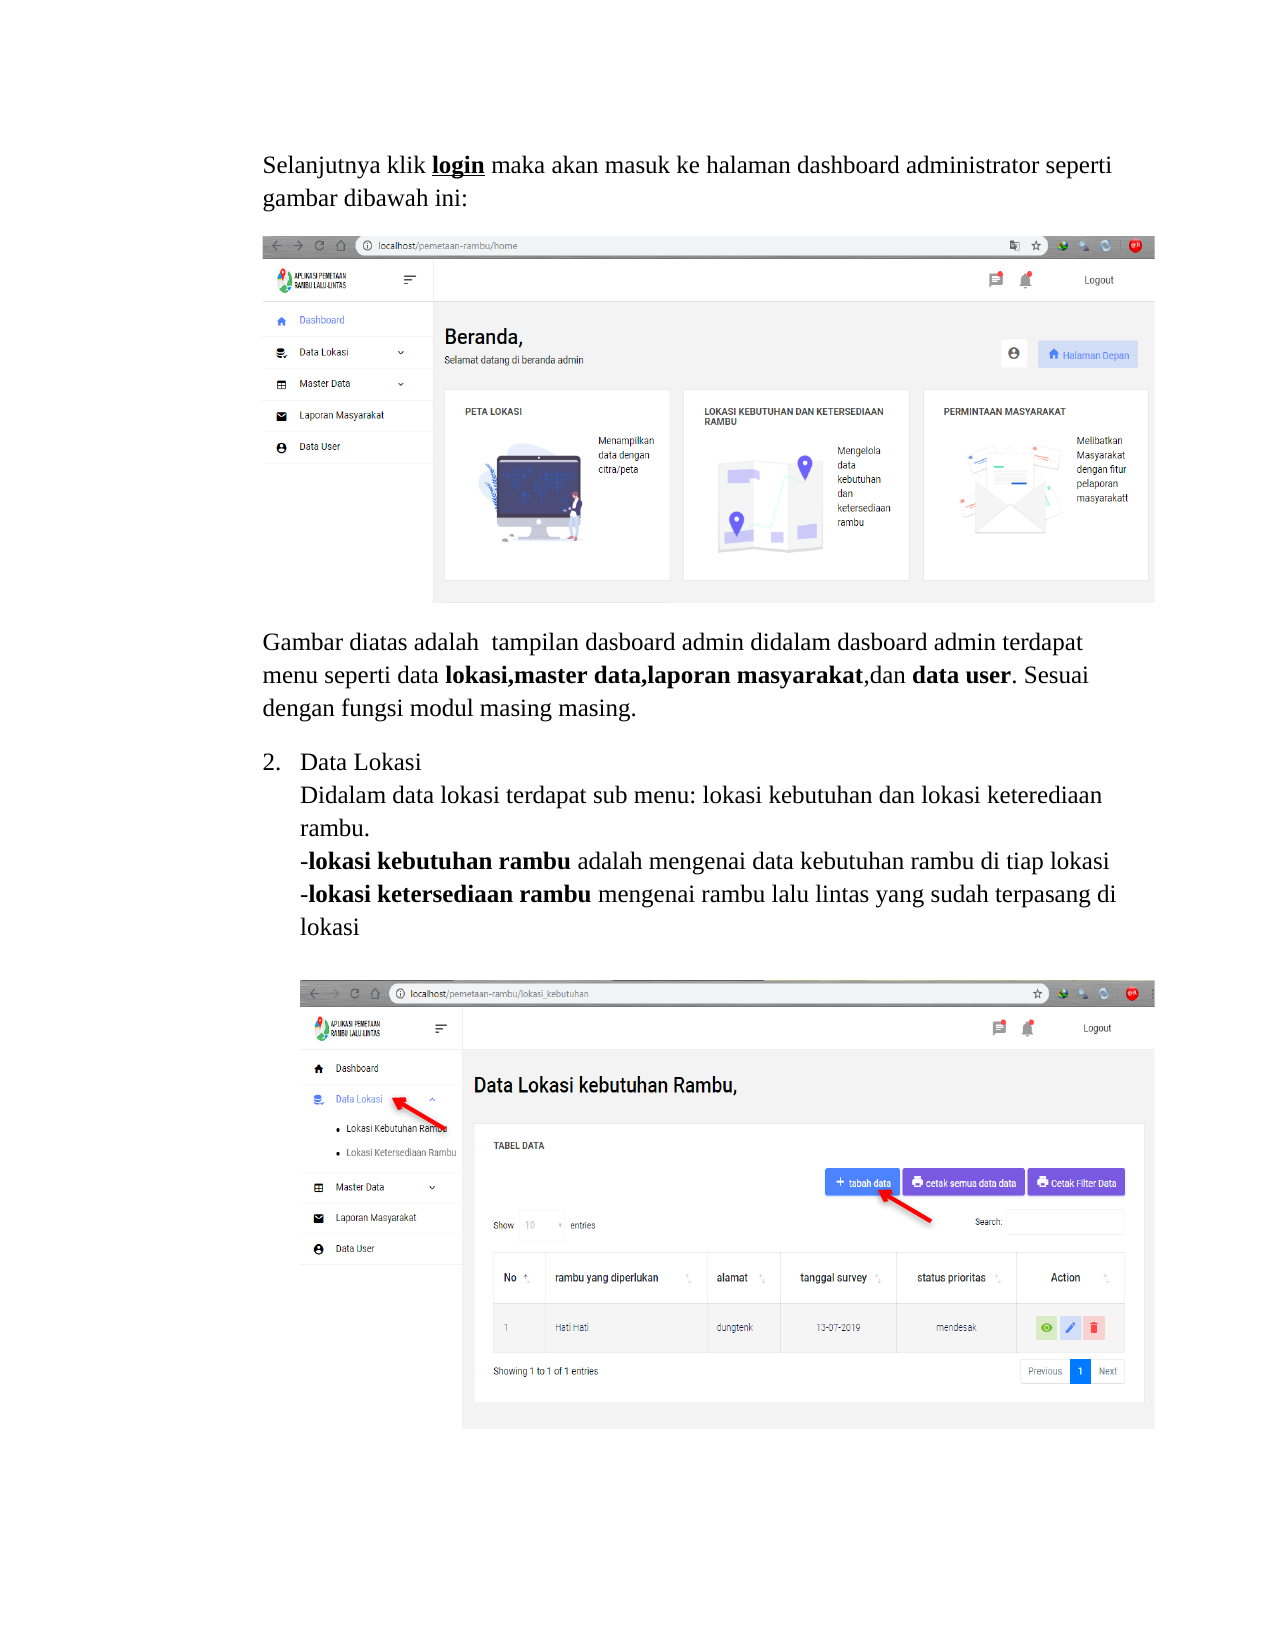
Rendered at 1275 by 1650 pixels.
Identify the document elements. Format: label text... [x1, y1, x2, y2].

text Selanjutnya klik login maka akan masuk ke halaman dashboard administrator seperti gambar dibawah ini: [262, 150, 1125, 212]
list -lokasi kebutuhan rambu adalah mengenai data kebutuhan rambu di tiap lokasi [300, 846, 1125, 875]
text Gambar diatas adalah tampilan dasboard admin didalam dasboard admin terdapat menu seperti data lokasi,master data,laporan masyarakat,dan data user. Sesuai dengan fungsi modul masing masing. [262, 627, 1125, 722]
list Data Lokasi [262, 747, 1125, 776]
list -lokasi ketersediaan rambu mengenai rambu lalu lintas yang sudah terpasang di lokasi [300, 879, 1125, 941]
picture [262, 236, 1155, 603]
list Didalam data lokasi terdapat sub menu: lokasi kebutuhan dan lokasi keterediaan rambu. [300, 780, 1125, 842]
picture [300, 980, 1155, 1429]
